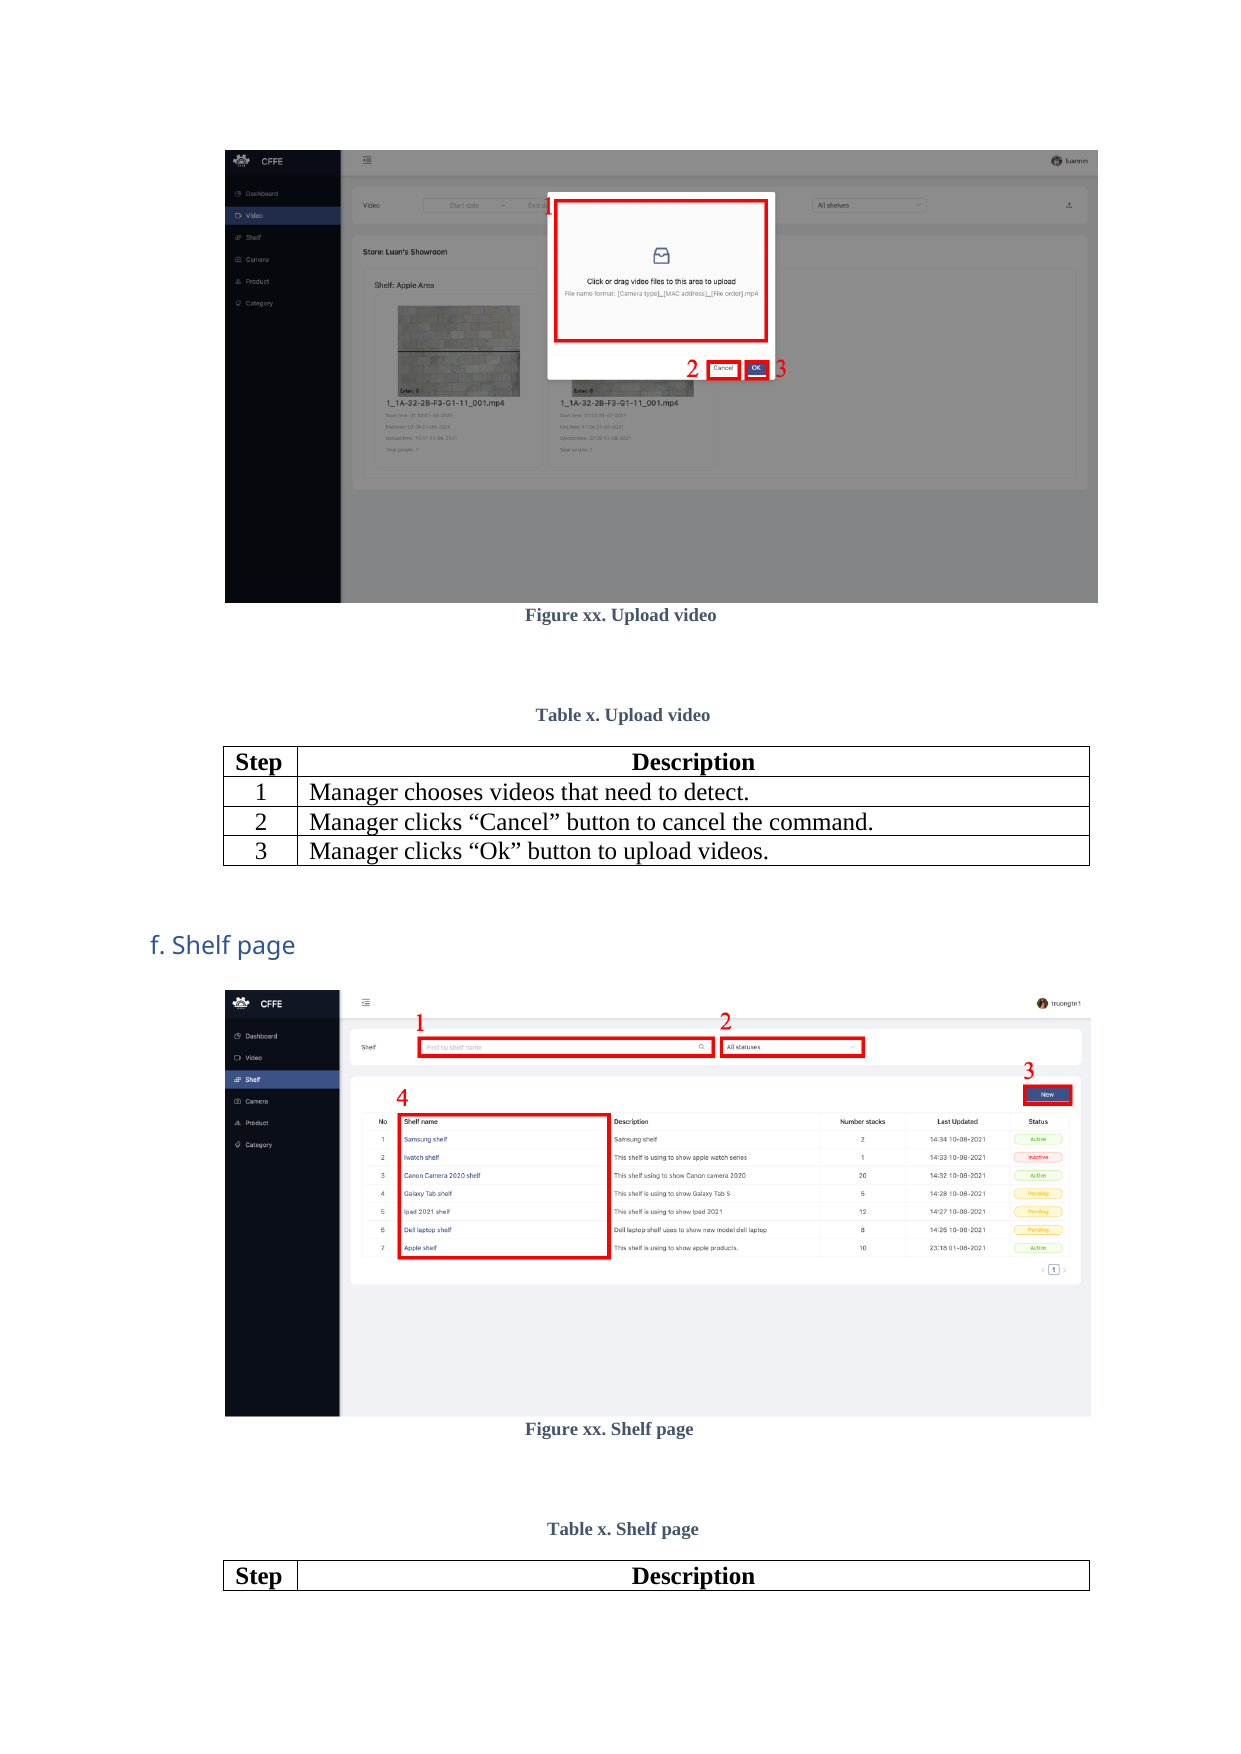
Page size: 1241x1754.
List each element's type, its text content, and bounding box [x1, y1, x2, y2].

table_header Step [224, 1561, 297, 1590]
table_header Description [298, 1561, 1089, 1590]
table_cell 2 [224, 807, 297, 835]
subtitle f. Shelf page [150, 928, 1096, 962]
table_header Description [298, 747, 1089, 776]
table_header Step [224, 747, 297, 776]
table_cell Manager clicks “Cancel” button to cancel the command. [298, 807, 1089, 835]
table_cell Manager clicks “Ok” button to upload videos. [298, 836, 1089, 865]
table_cell 1 [224, 777, 297, 806]
table_cell 3 [224, 836, 297, 865]
text Table x. Shelf page [150, 1518, 1096, 1539]
text Figure xx. Shelf page [450, 1418, 1096, 1439]
table_cell Manager chooses videos that need to detect. [298, 777, 1089, 806]
picture [225, 990, 1092, 1418]
text Table x. Upload video [150, 703, 1096, 725]
text Figure xx. Upload video [450, 604, 1096, 625]
picture [225, 150, 1098, 604]
